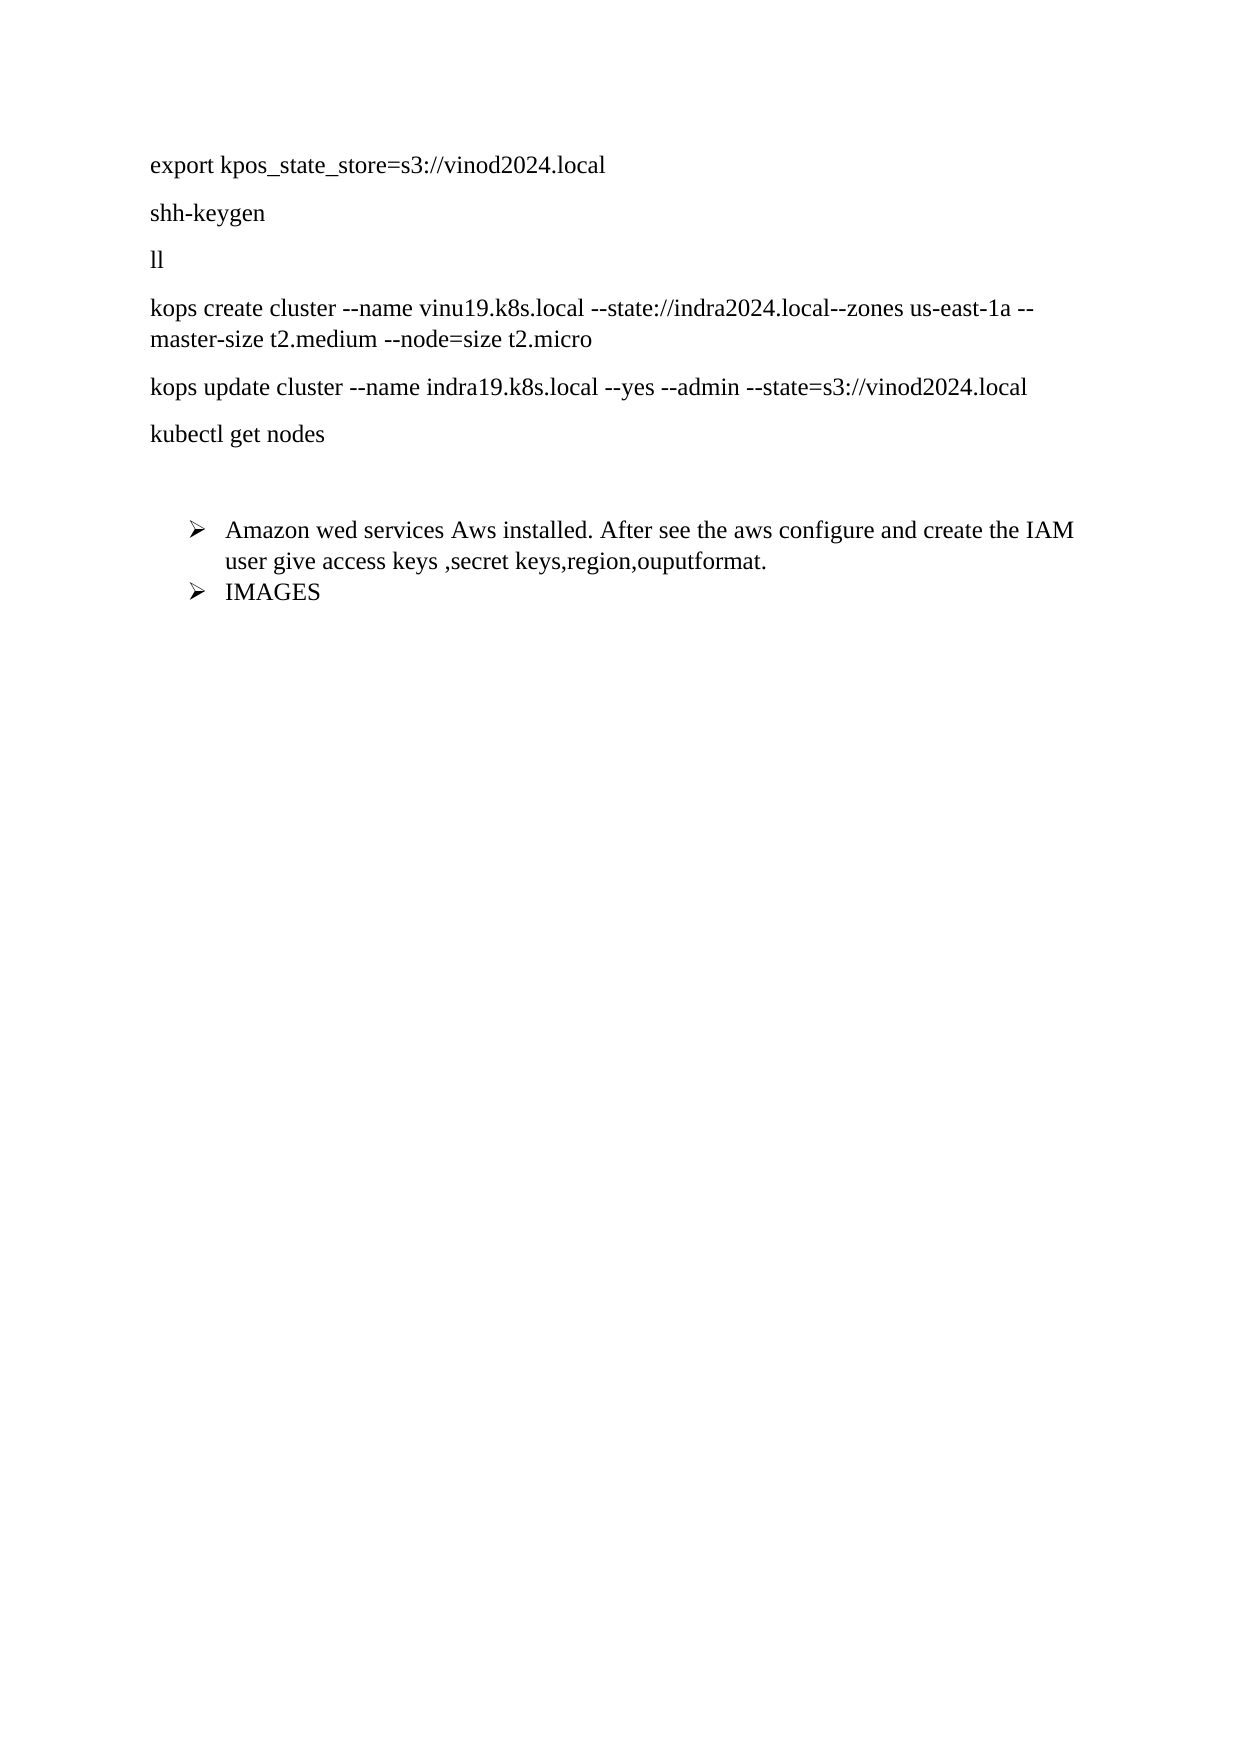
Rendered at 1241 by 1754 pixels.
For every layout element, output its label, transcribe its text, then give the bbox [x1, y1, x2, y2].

text shh-keygen [150, 198, 1090, 226]
text ll [150, 245, 1090, 274]
text kops create cluster --name vinu19.k8s.local --state://indra2024.local--zones us-east-1a --master-size t2.medium --node=size t2.micro [150, 293, 1090, 353]
list Amazon wed services Aws installed. After see the aws configure and create the IAM user give access keys ,secret keys,region,ouputformat. [187, 515, 1090, 575]
text kops update cluster --name indra19.k8s.local --yes --admin --state=s3://vinod2024.local [150, 372, 1090, 401]
text kubectl get nodes [150, 419, 1090, 448]
list IMAGES [187, 577, 1090, 606]
text export kpos_state_store=s3://vinod2024.local [150, 150, 1090, 179]
